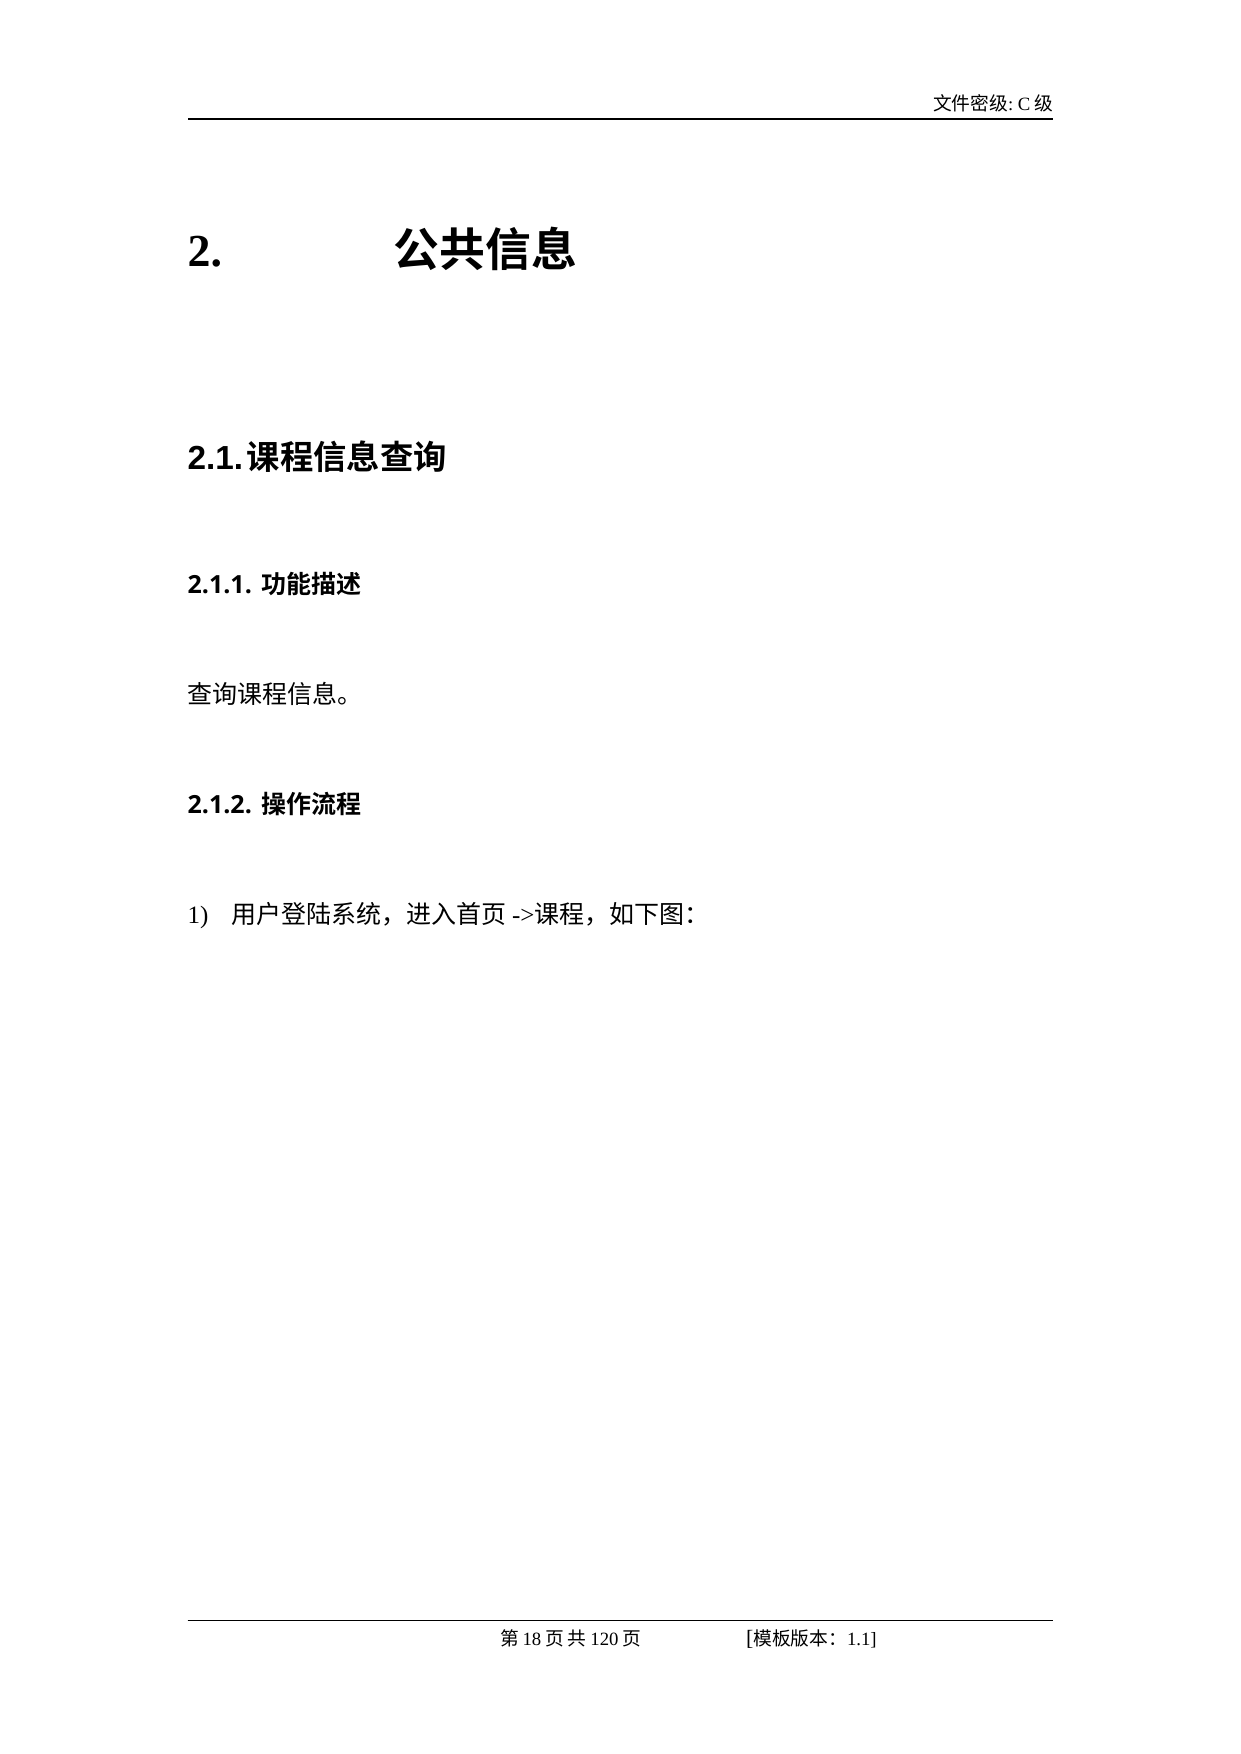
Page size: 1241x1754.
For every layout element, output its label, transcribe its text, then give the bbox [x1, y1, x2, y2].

subtitle 公共信息 [187, 197, 1053, 295]
subtitle 功能描述 [187, 550, 1053, 615]
list 用户登陆系统，进入首页 ->课程，如下图： [187, 881, 1053, 946]
text 查询课程信息。 [187, 660, 1053, 725]
subtitle 操作流程 [187, 770, 1053, 835]
subtitle 课程信息查询 [187, 423, 1053, 488]
